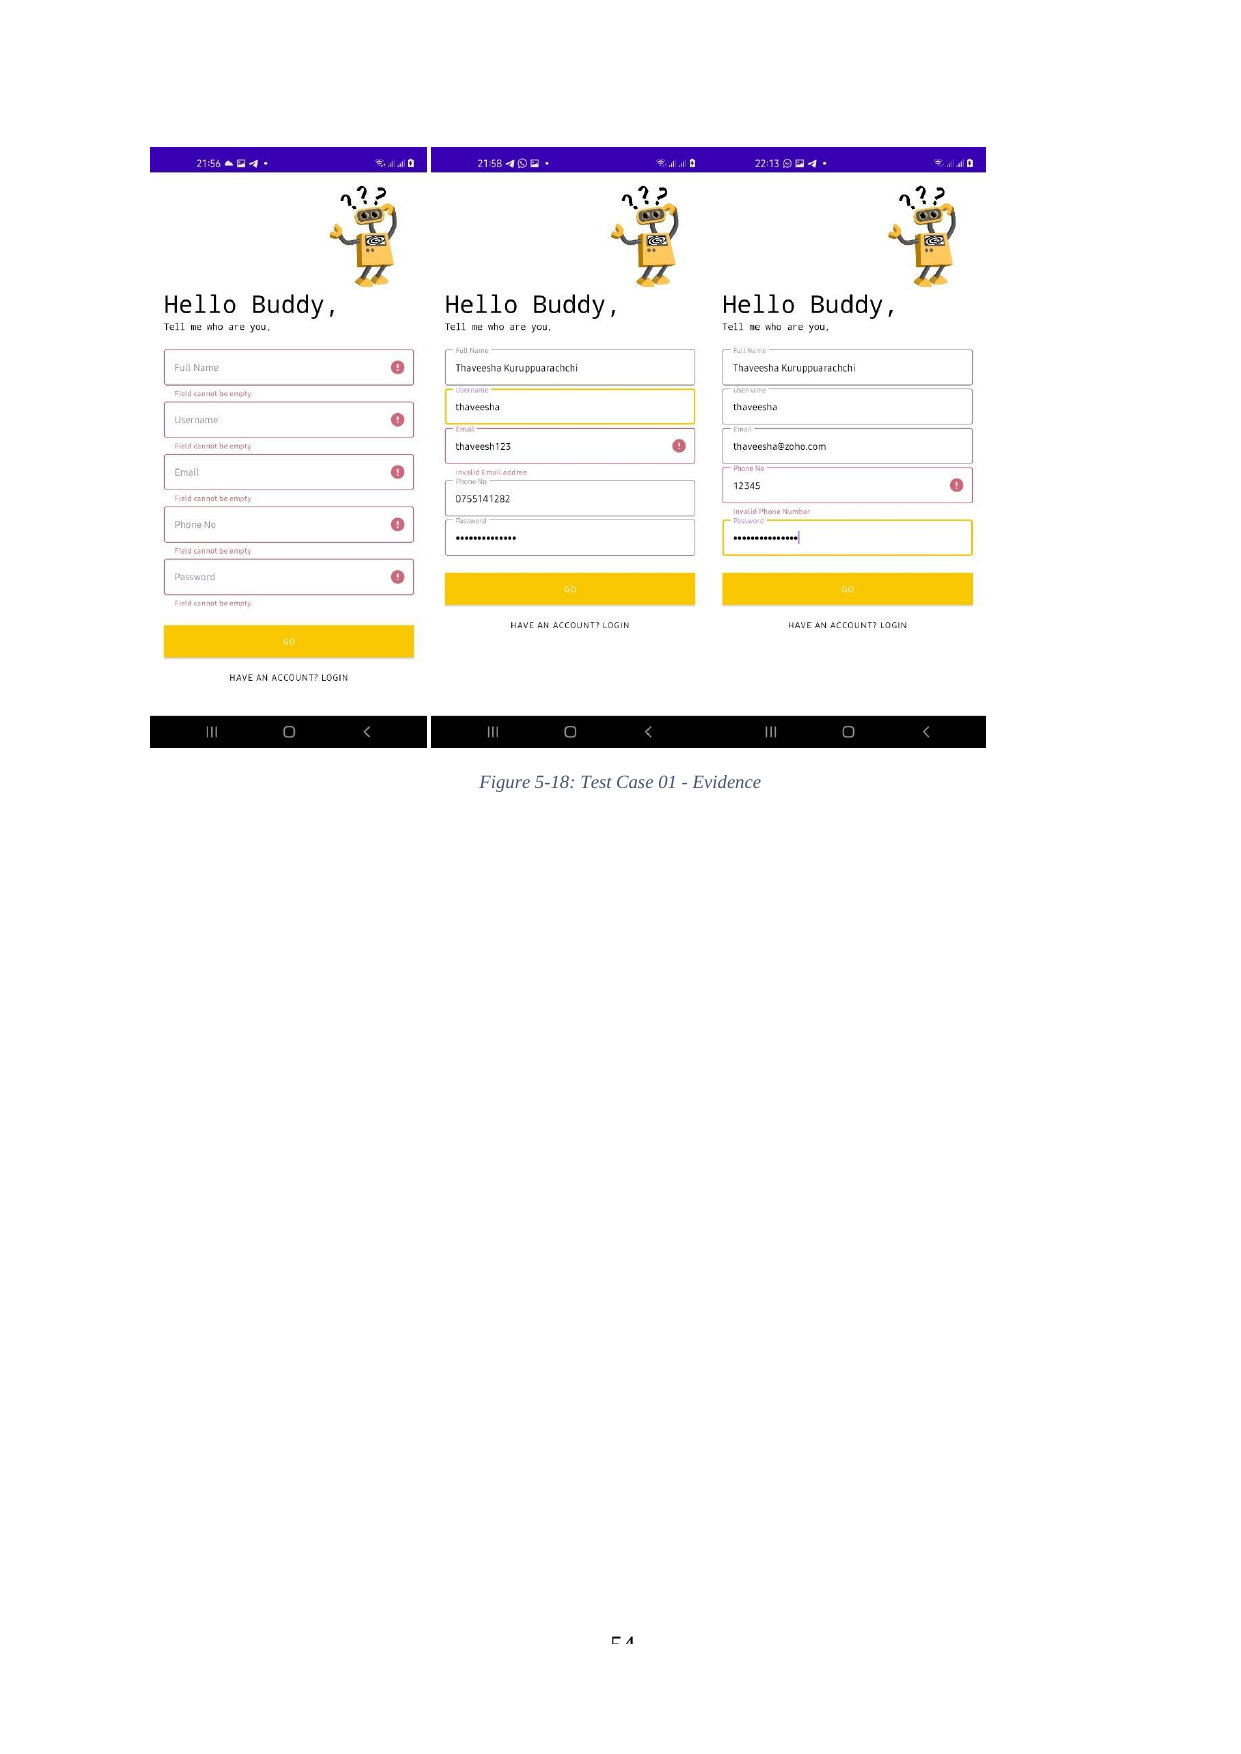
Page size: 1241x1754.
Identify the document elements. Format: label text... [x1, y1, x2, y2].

picture [431, 147, 986, 748]
picture [150, 147, 427, 748]
text Figure 5-18: Test Case 01 - Evidence [479, 771, 1161, 792]
